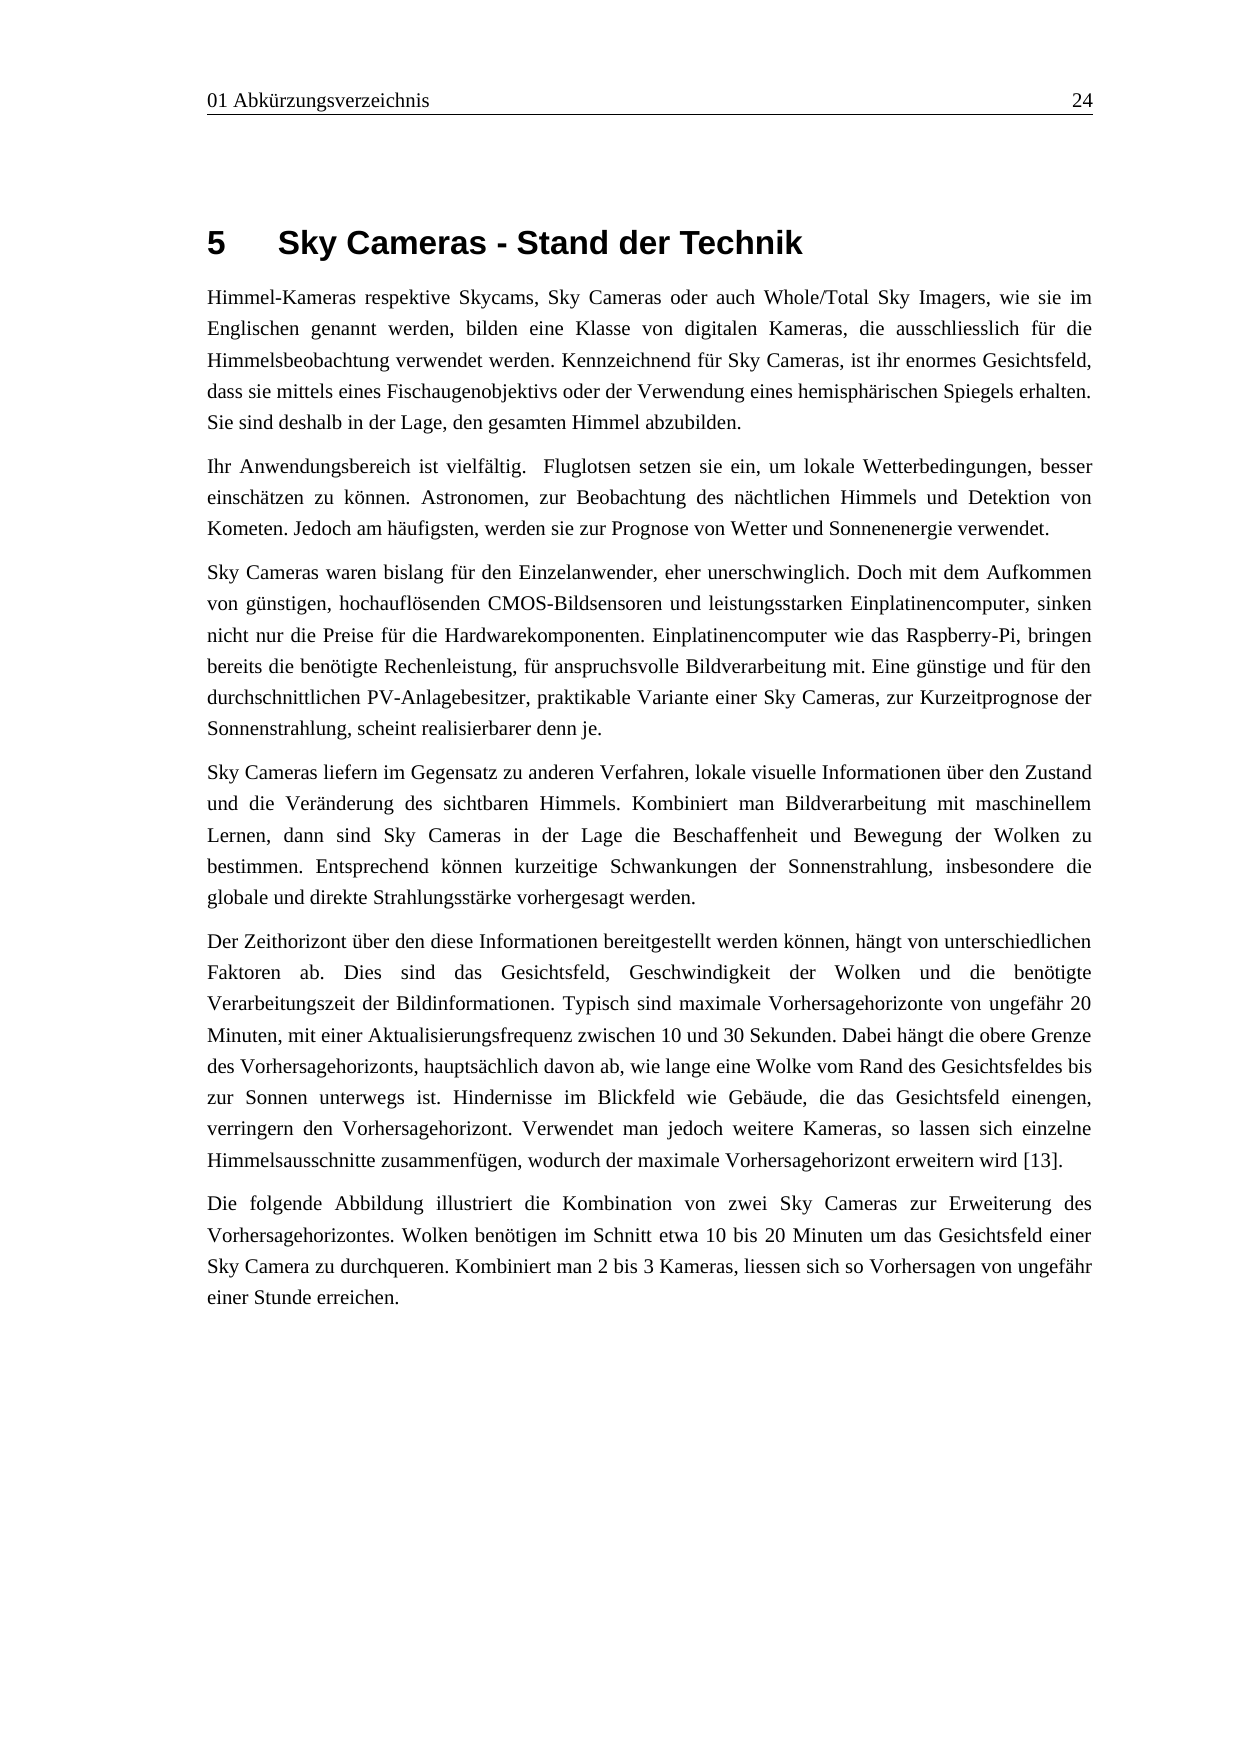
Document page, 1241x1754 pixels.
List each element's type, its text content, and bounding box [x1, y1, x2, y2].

text Die folgende Abbildung illustriert die Kombination von zwei Sky Cameras zur Erweiterung des Vorhersagehorizontes. Wolken benötigen im Schnitt etwa 10 bis 20 Minuten um das Gesichtsfeld einer Sky Camera zu durchqueren. Kombiniert man 2 bis 3 Kameras, liessen sich so Vorhersagen von ungefähr einer Stunde erreichen. [207, 1191, 1093, 1309]
subtitle Sky Cameras - Stand der Technik [207, 223, 1093, 261]
text Der Zeithorizont über den diese Informationen bereitgestellt werden können, hängt von unterschiedlichen Faktoren ab. Dies sind das Gesichtsfeld, Geschwindigkeit der Wolken und die benötigte Verarbeitungszeit der Bildinformationen. Typisch sind maximale Vorhersagehorizonte von ungefähr 20 Minuten, mit einer Aktualisierungsfrequenz zwischen 10 und 30 Sekunden. Dabei hängt die obere Grenze des Vorhersagehorizonts, hauptsächlich davon ab, wie lange eine Wolke vom Rand des Gesichtsfeldes bis zur Sonnen unterwegs ist. Hindernisse im Blickfeld wie Gebäude, die das Gesichtsfeld einengen, verringern den Vorhersagehorizont. Verwendet man jedoch weitere Kameras, so lassen sich einzelne Himmelsausschnitte zusammenfügen, wodurch der maximale Vorhersagehorizont erweitern wird [13]. [207, 929, 1093, 1172]
text Himmel-Kameras respektive Skycams, Sky Cameras oder auch Whole/Total Sky Imagers, wie sie im Englischen genannt werden, bilden eine Klasse von digitalen Kameras, die ausschliesslich für die Himmelsbeobachtung verwendet werden. Kennzeichnend für Sky Cameras, ist ihr enormes Gesichtsfeld, dass sie mittels eines Fischaugenobjektivs oder der Verwendung eines hemisphärischen Spiegels erhalten. Sie sind deshalb in der Lage, den gesamten Himmel abzubilden. [207, 285, 1093, 434]
text Ihr Anwendungsbereich ist vielfältig. Fluglotsen setzen sie ein, um lokale Wetterbedingungen, besser einschätzen zu können. Astronomen, zur Beobachtung des nächtlichen Himmels und Detektion von Kometen. Jedoch am häufigsten, werden sie zur Prognose von Wetter und Sonnenenergie verwendet. [207, 454, 1093, 540]
text Sky Cameras waren bislang für den Einzelanwender, eher unerschwinglich. Doch mit dem Aufkommen von günstigen, hochauflösenden CMOS-Bildsensoren und leistungsstarken Einplatinencomputer, sinken nicht nur die Preise für die Hardwarekomponenten. Einplatinencomputer wie das Raspberry-Pi, bringen bereits die benötigte Rechenleistung, für anspruchsvolle Bildverarbeitung mit. Eine günstige und für den durchschnittlichen PV-Anlagebesitzer, praktikable Variante einer Sky Cameras, zur Kurzeitprognose der Sonnenstrahlung, scheint realisierbarer denn je. [207, 560, 1093, 740]
text Sky Cameras liefern im Gegensatz zu anderen Verfahren, lokale visuelle Informationen über den Zustand und die Veränderung des sichtbaren Himmels. Kombiniert man Bildverarbeitung mit maschinellem Lernen, dann sind Sky Cameras in der Lage die Beschaffenheit und Bewegung der Wolken zu bestimmen. Entsprechend können kurzeitige Schwankungen der Sonnenstrahlung, insbesondere die globale und direkte Strahlungsstärke vorhergesagt werden. [207, 760, 1093, 909]
